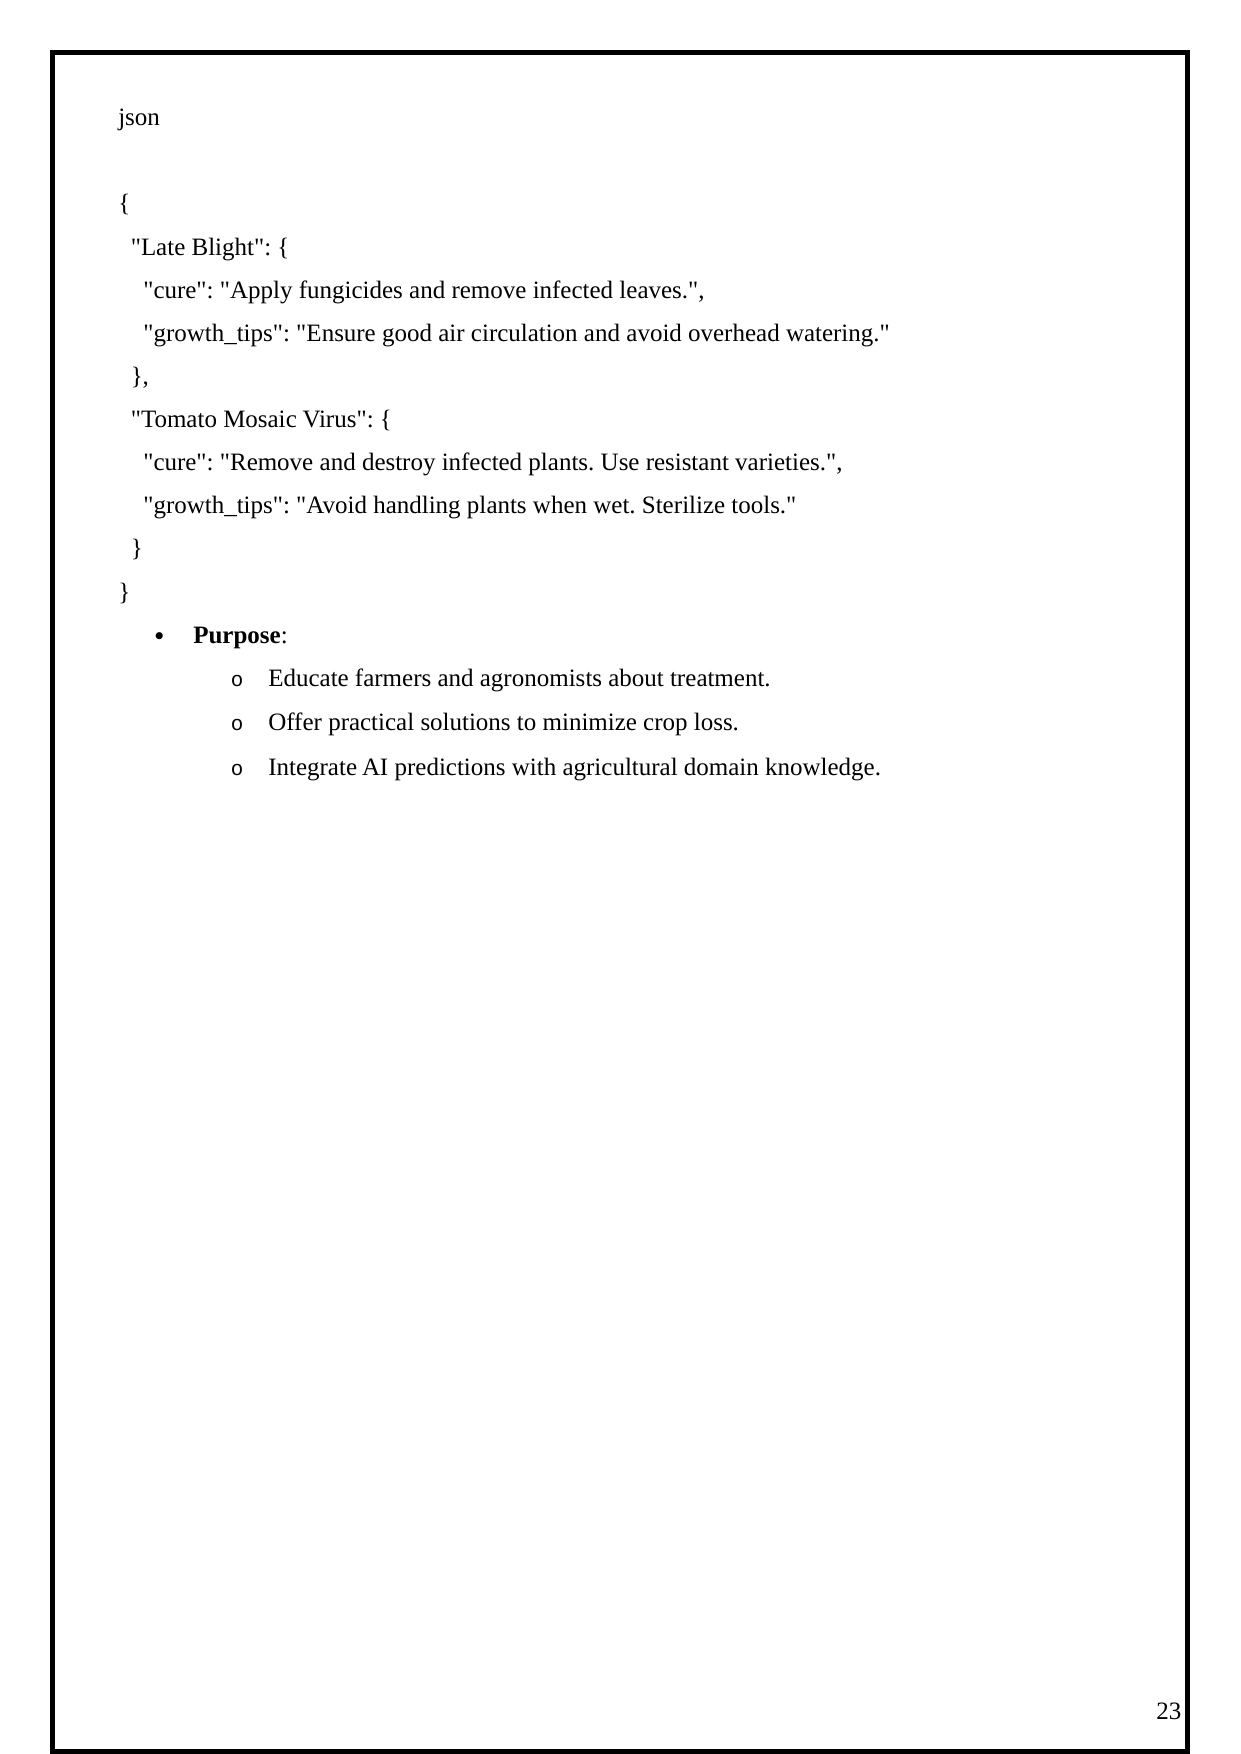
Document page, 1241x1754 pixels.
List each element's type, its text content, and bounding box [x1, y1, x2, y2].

text } [118, 533, 1181, 562]
list Integrate AI predictions with agricultural domain knowledge. [231, 752, 1181, 781]
text } [118, 577, 1181, 605]
text "growth_tips": "Ensure good air circulation and avoid overhead watering." [118, 318, 1181, 347]
text { [118, 188, 1181, 217]
list Purpose: [156, 620, 1181, 648]
text "Late Blight": { [118, 232, 1181, 260]
text "cure": "Apply fungicides and remove infected leaves.", [118, 275, 1181, 303]
text "Tomato Mosaic Virus": { [118, 404, 1181, 433]
text }, [118, 361, 1181, 390]
list Offer practical solutions to minimize crop loss. [231, 707, 1181, 737]
text json [118, 102, 1181, 131]
list Educate farmers and agronomists about treatment. [231, 663, 1181, 692]
text "cure": "Remove and destroy infected plants. Use resistant varieties.", [118, 447, 1181, 476]
text "growth_tips": "Avoid handling plants when wet. Sterilize tools." [118, 490, 1181, 519]
